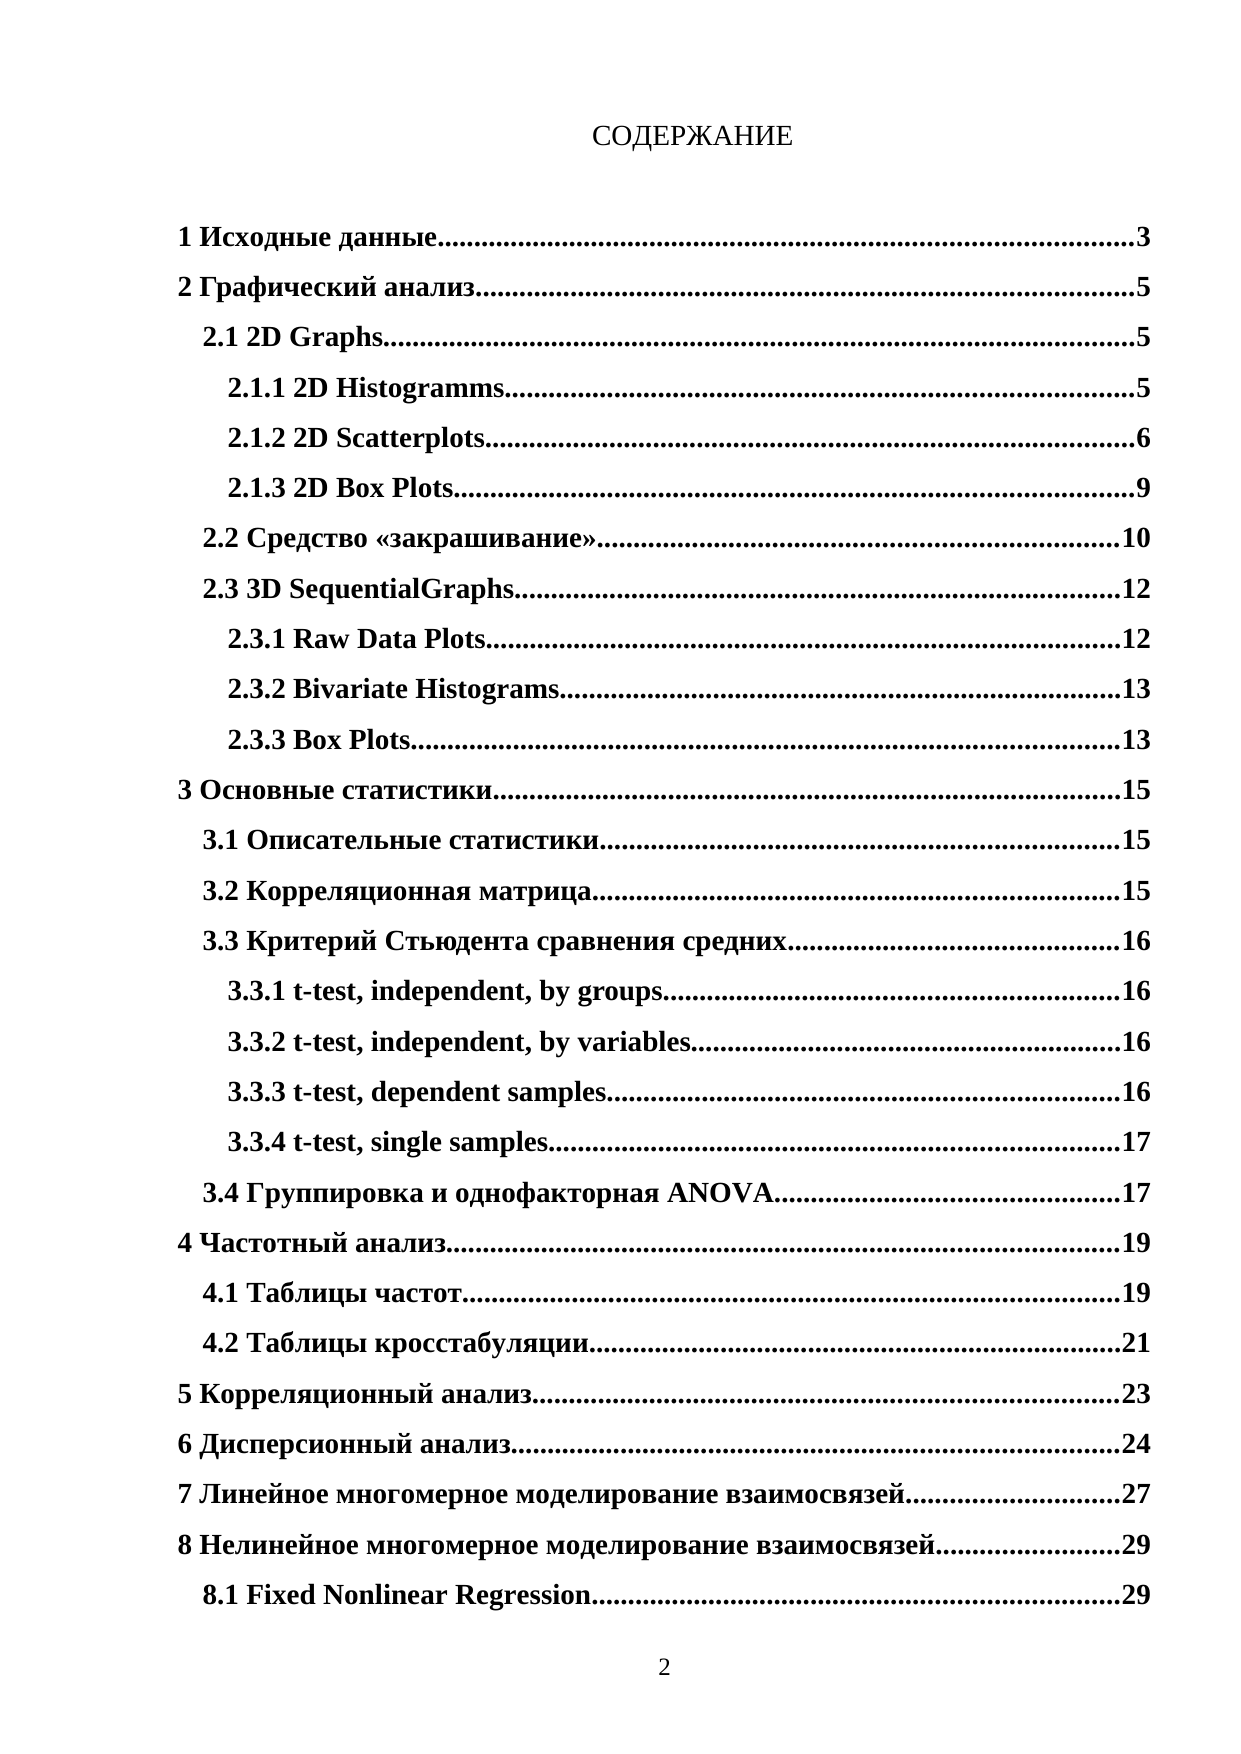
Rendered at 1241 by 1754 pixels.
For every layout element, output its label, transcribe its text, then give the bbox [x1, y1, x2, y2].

text 3.2 Корреляционная матрица 15 [202, 873, 1152, 906]
text 1 Исходные данные 3 [177, 219, 1152, 252]
text 5 Корреляционный анализ 23 [177, 1376, 1152, 1409]
text 3.4 Группировка и однофакторная ANOVA 17 [202, 1175, 1152, 1208]
text 4.2 Таблицы кросстабуляции 21 [202, 1326, 1152, 1359]
text 4.1 Таблицы частот 19 [202, 1275, 1152, 1309]
text 3.3.2 t-test, independent, by variables 16 [227, 1024, 1152, 1057]
text 3.3.4 t-test, single samples 17 [227, 1124, 1152, 1158]
text 6 Дисперсионный анализ 24 [177, 1426, 1152, 1460]
text 2.3.1 Raw Data Plots 12 [227, 621, 1152, 655]
text 7 Линейное многомерное моделирование взаимосвязей 27 [177, 1477, 1152, 1510]
text 2.1 2D Graphs 5 [383, 319, 1152, 353]
text 2.3.2 Bivariate Histograms 13 [227, 672, 1152, 705]
text 2.3 3D SequentialGraphs 12 [202, 571, 1152, 604]
text 8 Нелинейное многомерное моделирование взаимосвязей 29 [177, 1527, 1152, 1560]
text 8.1 Fixed Nonlinear Regression 29 [202, 1577, 1152, 1611]
text 2.1.2 2D Scatterplots 6 [293, 420, 1152, 453]
text 3 Основные статистики 15 [177, 772, 1152, 806]
text 3.3 Критерий Стьюдента сравнения средних 16 [202, 923, 1152, 957]
text 2.1.3 2D Box Plots 9 [293, 470, 1152, 504]
text 2.3.3 Box Plots 13 [227, 722, 1152, 755]
text 3.3.3 t-test, dependent samples 16 [227, 1074, 1152, 1108]
text 3.1 Описательные статистики 15 [202, 822, 1152, 856]
text 2 Графический анализ 5 [475, 269, 1152, 303]
text 4 Частотный анализ 19 [177, 1225, 1152, 1258]
text 2.1.1 2D Histogramms 5 [293, 370, 1152, 403]
text 3.3.1 t-test, independent, by groups 16 [227, 973, 1152, 1007]
text 2.2 Средство «закрашивание» 10 [597, 521, 1152, 554]
text СОДЕРЖАНИЕ [177, 118, 1152, 152]
